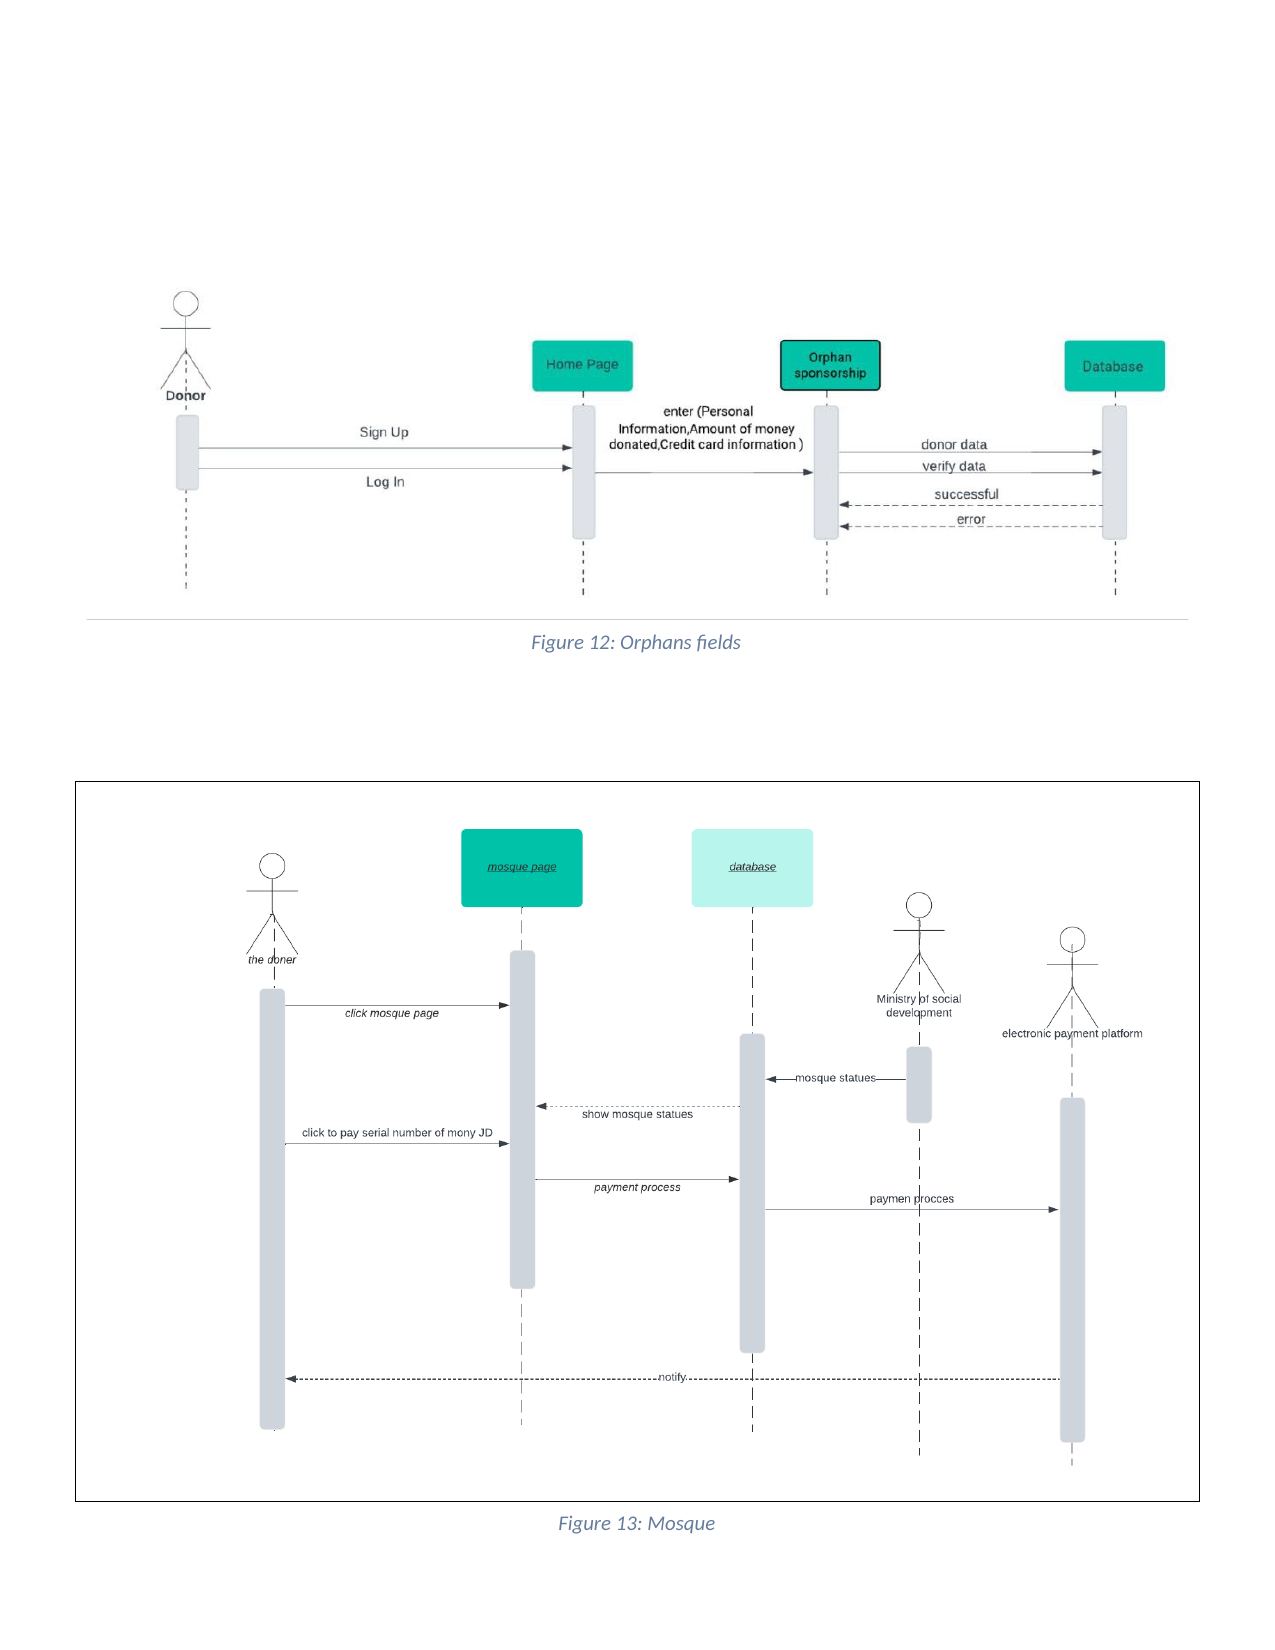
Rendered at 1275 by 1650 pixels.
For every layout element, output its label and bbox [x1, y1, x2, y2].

picture [86, 267, 1189, 620]
picture [76, 782, 1199, 1501]
